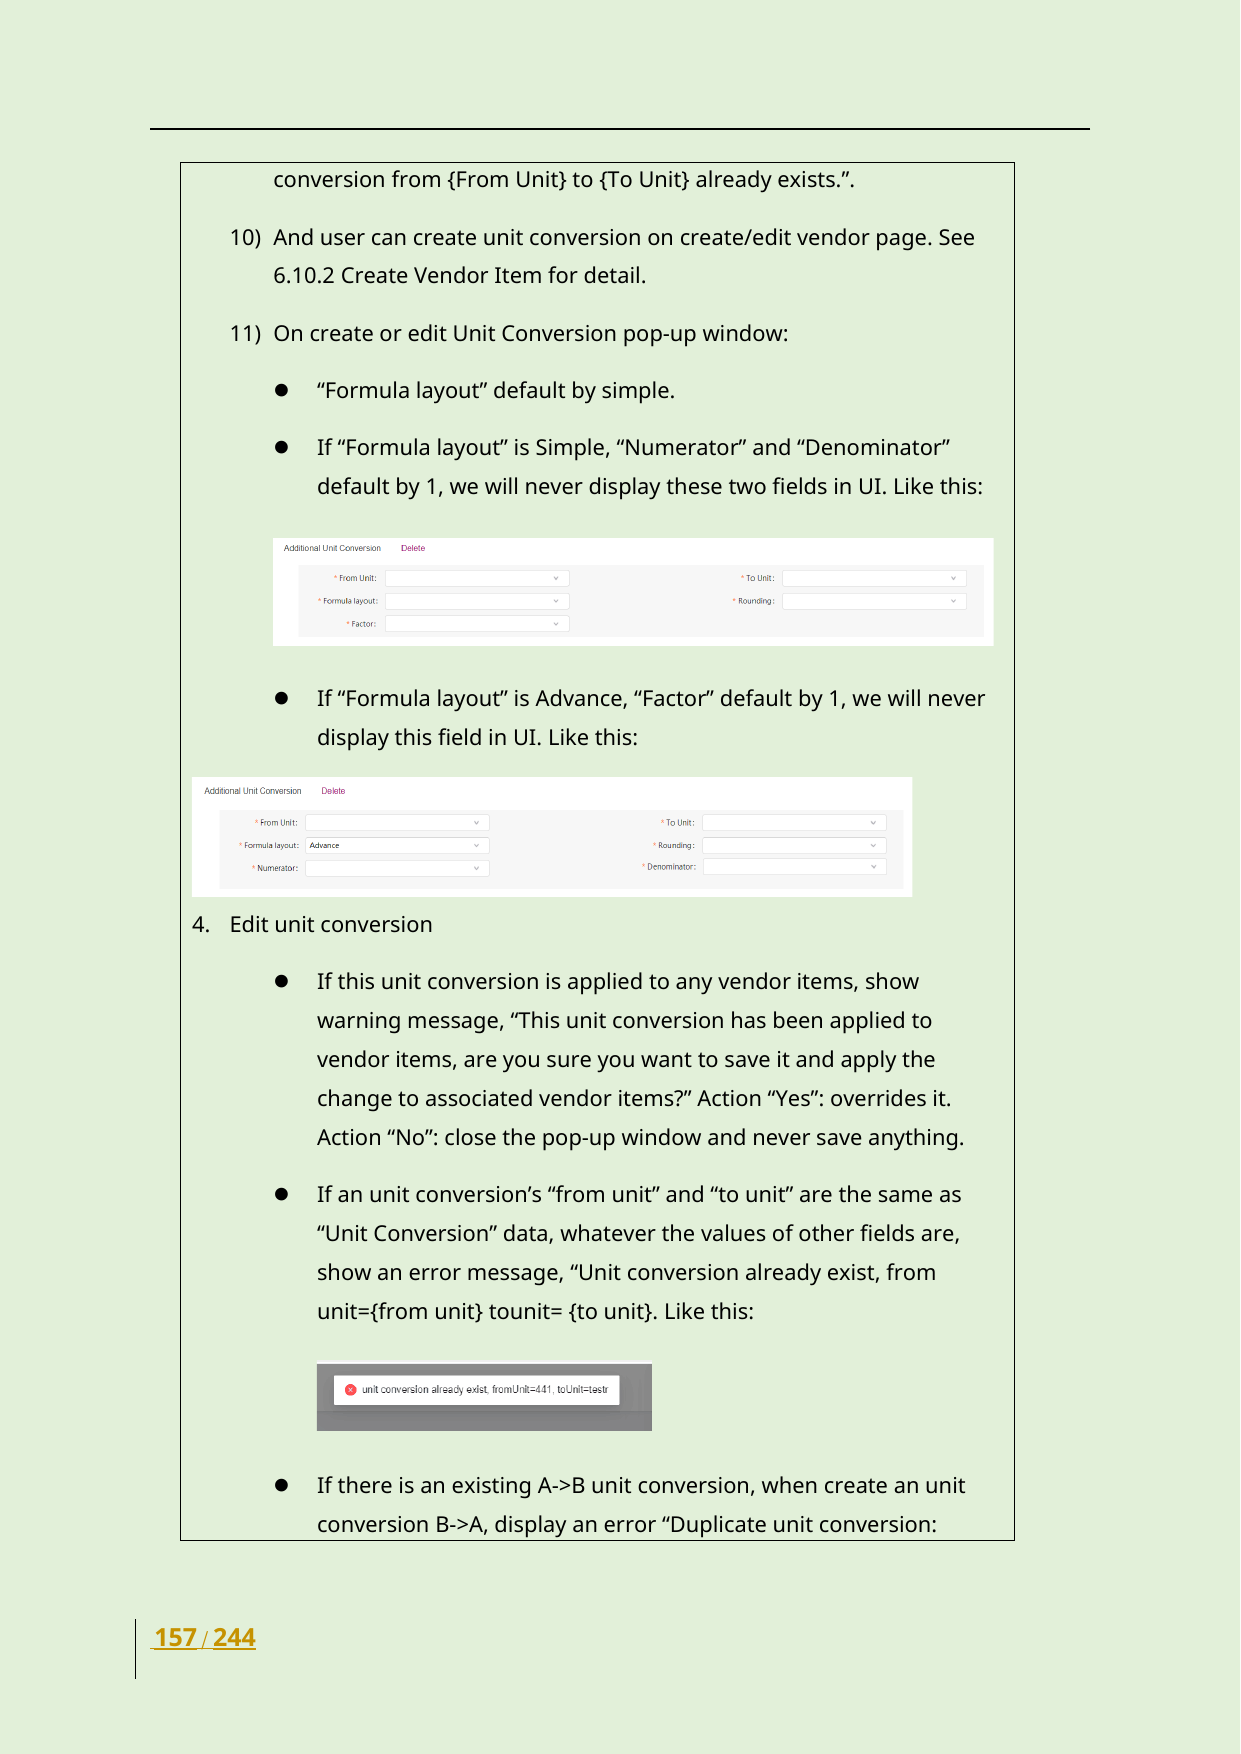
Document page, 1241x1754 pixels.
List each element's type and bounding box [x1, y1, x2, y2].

picture [316, 1360, 652, 1431]
table_cell [181, 163, 1014, 1540]
picture [273, 538, 994, 646]
picture [191, 777, 913, 897]
